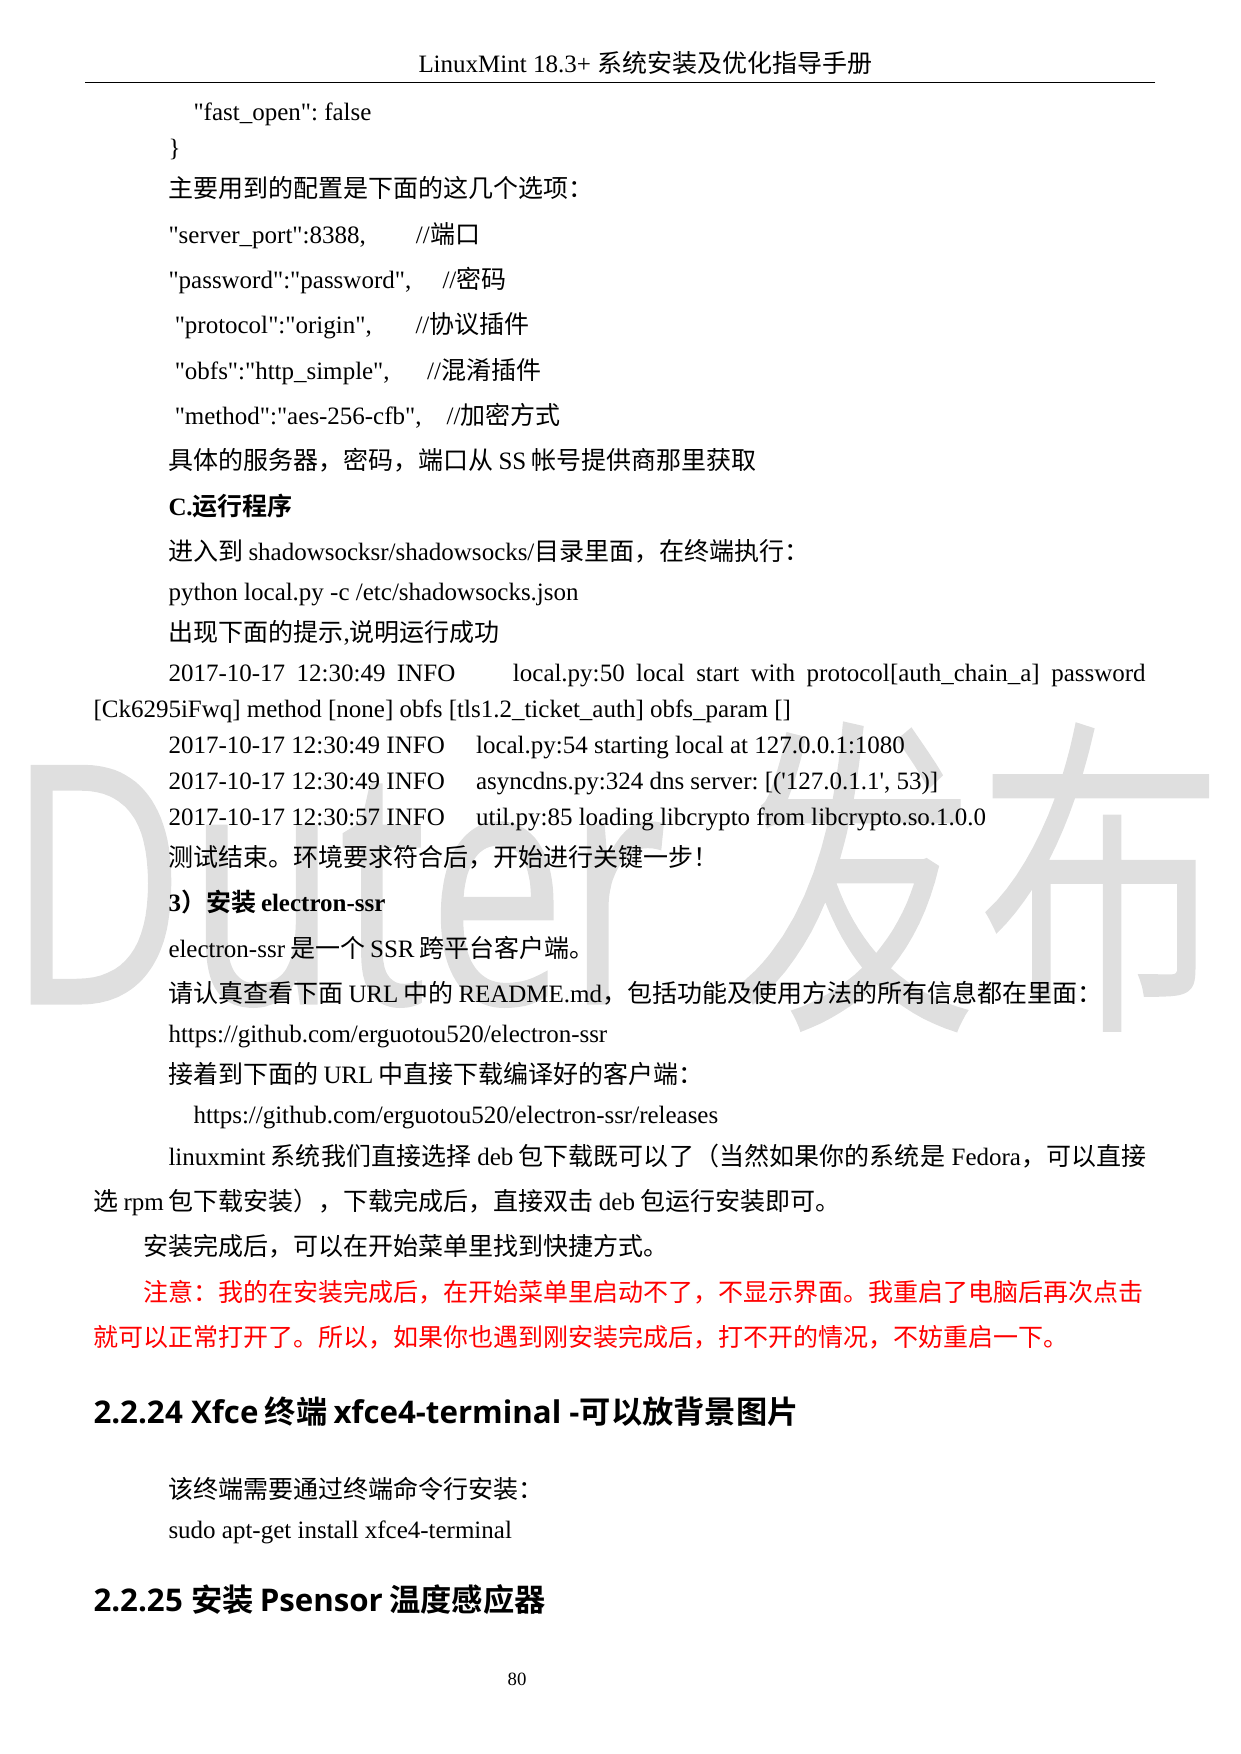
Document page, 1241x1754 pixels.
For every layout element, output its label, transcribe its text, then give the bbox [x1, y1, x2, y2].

text 2017-10-17 12:30:49 INFO local.py:50 local start with protocol[auth_chain_a] password [Ck6295iFwq] method [none] obfs [tls1.2_ticket_auth] obfs_param [] [93, 658, 1147, 723]
text https://github.com/erguotou520/electron-ssr [93, 1019, 1147, 1048]
text 主要用到的配置是下面的这几个选项： [93, 169, 1147, 205]
text 出现下面的提示,说明运行成功 [93, 613, 1147, 649]
text "fast_open": false [93, 97, 1147, 126]
text 安装完成后，可以在开始菜单里找到快捷方式。 [93, 1227, 1147, 1263]
text linuxmint系统我们直接选择deb包下载既可以了（当然如果你的系统是Fedora，可以直接选rpm包下载安装），下载完成后，直接双击deb包运行安装即可。 [93, 1136, 1147, 1218]
text https://github.com/erguotou520/electron-ssr/releases [93, 1100, 1147, 1129]
text "protocol":"origin", //协议插件 [93, 305, 1147, 341]
text "method":"aes-256-cfb", //加密方式 [93, 395, 1147, 432]
text 该终端需要通过终端命令行安装： [93, 1469, 1147, 1506]
text 2017-10-17 12:30:49 INFO asyncdns.py:324 dns server: [('127.0.1.1', 53)] [93, 766, 1147, 794]
text python local.py -c /etc/shadowsocks.json [93, 577, 1147, 605]
text 请认真查看下面URL中的README.md，包括功能及使用方法的所有信息都在里面： [93, 973, 1147, 1010]
text 2017-10-17 12:30:49 INFO local.py:54 starting local at 127.0.0.1:1080 [93, 730, 1147, 758]
text 具体的服务器，密码，端口从SS帐号提供商那里获取 [93, 441, 1147, 477]
text 测试结束。环境要求符合后，开始进行关键一步！ [93, 838, 1147, 874]
text "server_port":8388, //端口 [93, 214, 1147, 250]
text "password":"password", //密码 [93, 259, 1147, 296]
text 接着到下面的URL中直接下载编译好的客户端： [93, 1055, 1147, 1091]
text 2017-10-17 12:30:57 INFO util.py:85 loading libcrypto from libcrypto.so.1.0.0 [93, 802, 1147, 830]
subtitle 2.2.25 安装Psensor温度感应器 [93, 1576, 1147, 1621]
text 注意：我的在安装完成后，在开始菜单里启动不了，不显示界面。我重启了电脑后再次点击就可以正常打开了。所以，如果你也遇到刚安装完成后，打不开的情况，不妨重启一下。 [93, 1272, 1147, 1353]
subtitle 2.2.24 Xfce终端xfce4-terminal -可以放背景图片 [93, 1388, 1147, 1433]
text "obfs":"http_simple", //混淆插件 [93, 350, 1147, 386]
text sudo apt-get install xfce4-terminal [93, 1515, 1147, 1543]
text 3）安装electron-ssr [93, 883, 1147, 919]
text 进入到shadowsocksr/shadowsocks/目录里面，在终端执行： [93, 531, 1147, 568]
text electron-ssr是一个SSR跨平台客户端。 [93, 928, 1147, 964]
text C.运行程序 [93, 486, 1147, 522]
text } [93, 133, 1147, 162]
